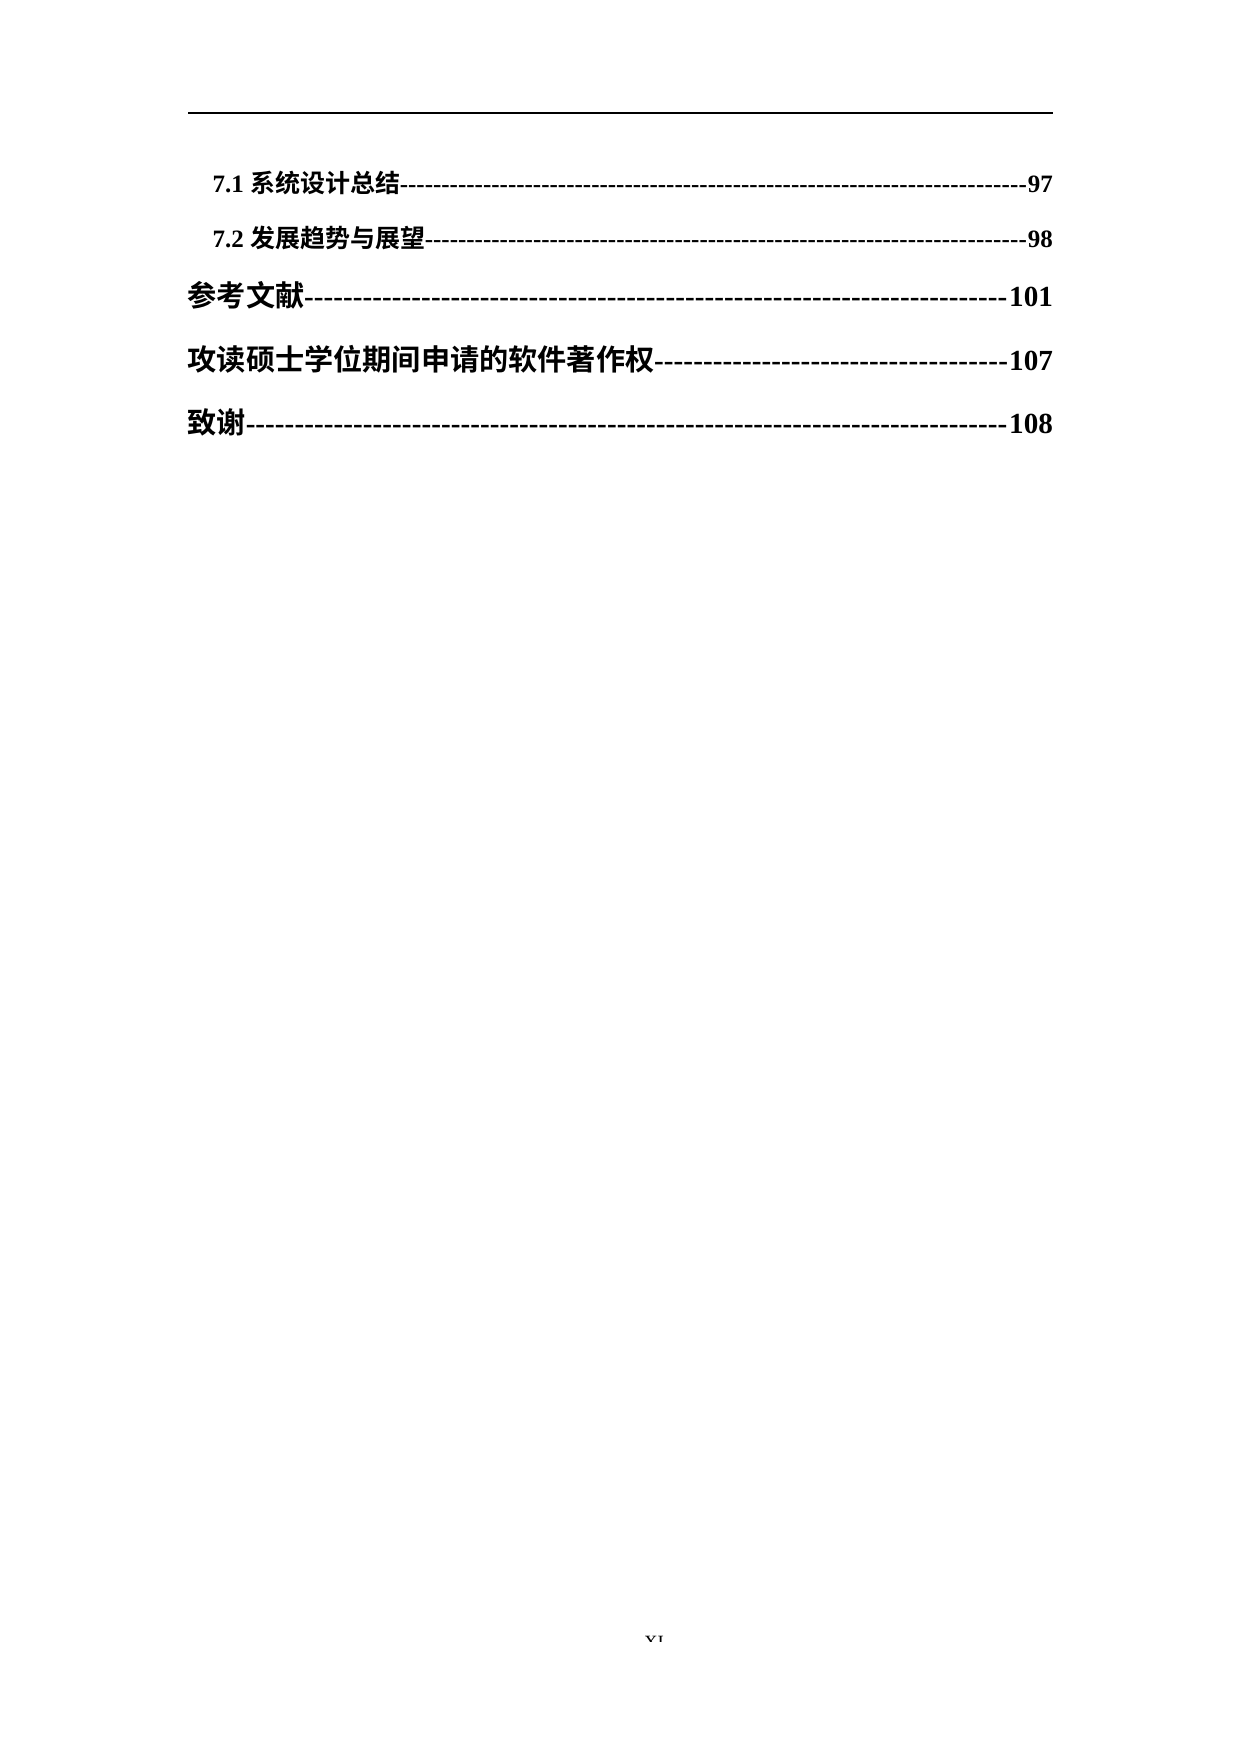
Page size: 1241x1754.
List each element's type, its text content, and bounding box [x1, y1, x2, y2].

text 致谢 108 [187, 399, 1053, 442]
text 7.1 系统设计总结 97 [212, 164, 1053, 200]
text 攻读硕士学位期间申请的软件著作权 107 [187, 336, 1053, 378]
text 参考文献 101 [187, 273, 1053, 315]
text 7.2 发展趋势与展望 98 [212, 218, 1053, 254]
